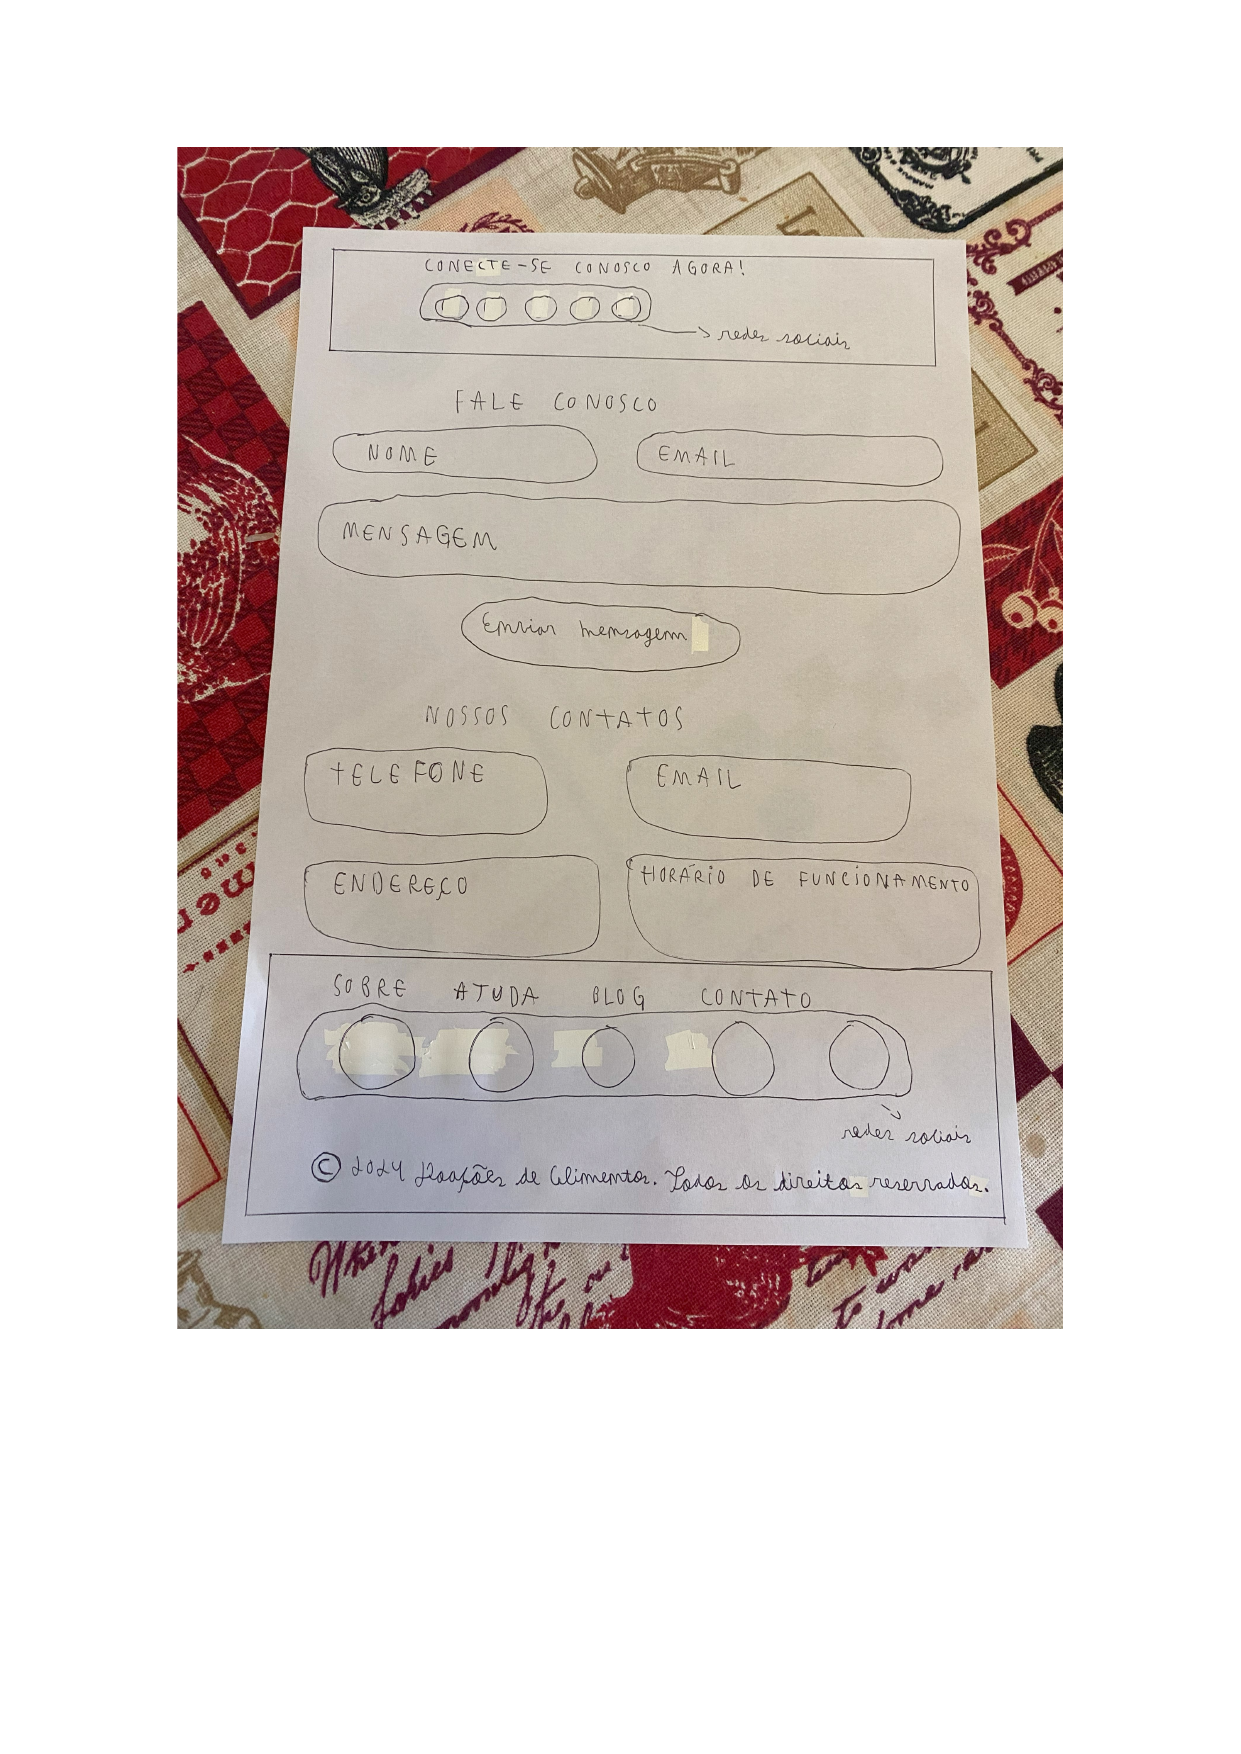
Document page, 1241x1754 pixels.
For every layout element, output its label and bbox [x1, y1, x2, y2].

picture [177, 147, 1063, 1329]
